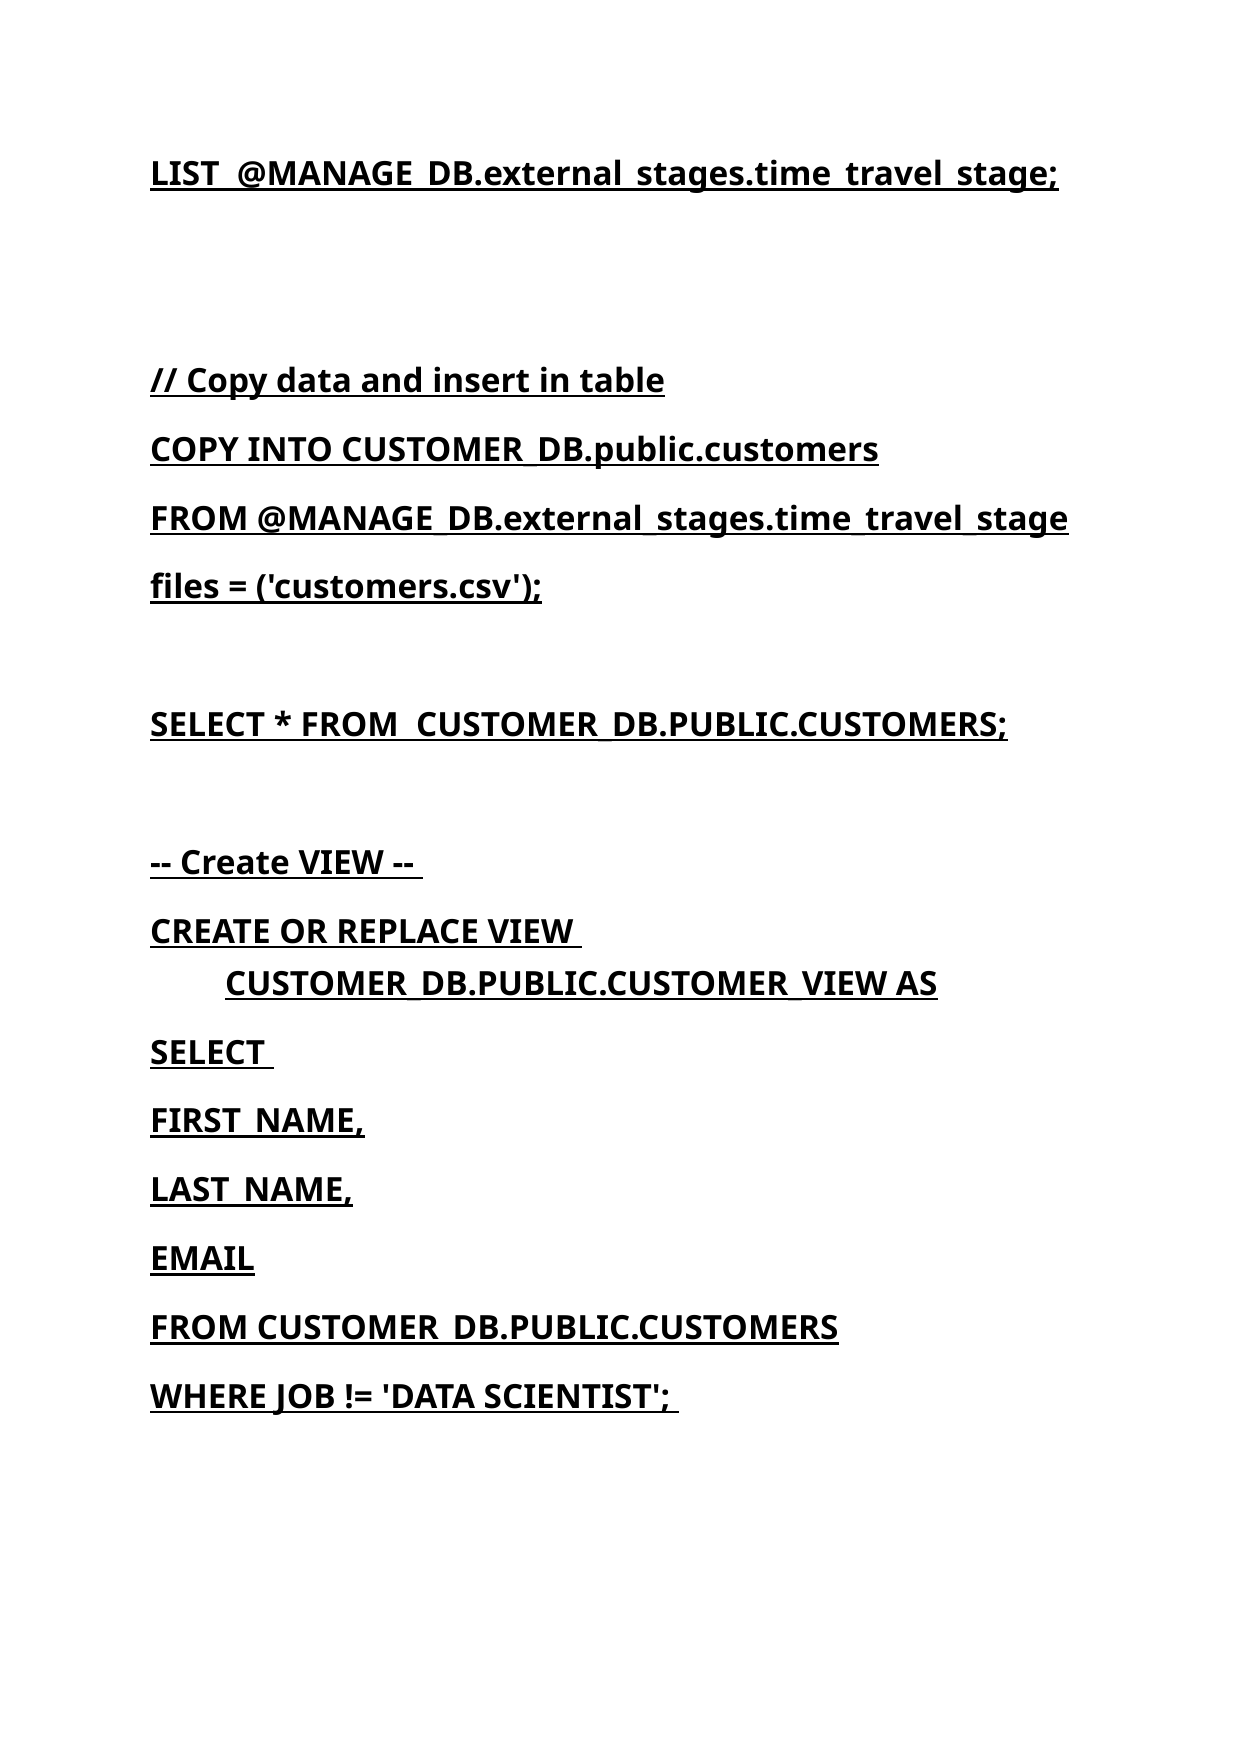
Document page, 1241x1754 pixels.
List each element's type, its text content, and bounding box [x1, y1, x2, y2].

text files = ('customers.csv'); [150, 563, 1090, 608]
text -- Create VIEW -- [150, 838, 1090, 884]
text // Copy data and insert in table [150, 357, 1090, 402]
text LAST_NAME, [150, 1166, 1090, 1212]
text FROM CUSTOMER_DB.PUBLIC.CUSTOMERS [150, 1304, 1090, 1349]
text CREATE OR REPLACE VIEW CUSTOMER_DB.PUBLIC.CUSTOMER_VIEW AS [150, 907, 1090, 1005]
text FIRST_NAME, [150, 1097, 1090, 1143]
text SELECT * FROM CUSTOMER_DB.PUBLIC.CUSTOMERS; [150, 701, 1090, 746]
text LIST @MANAGE_DB.external_stages.time_travel_stage; [150, 150, 1090, 195]
text COPY INTO CUSTOMER_DB.public.customers [150, 425, 1090, 471]
text SELECT [150, 1028, 1090, 1074]
text WHERE JOB != 'DATA SCIENTIST'; [150, 1373, 1090, 1418]
text FROM @MANAGE_DB.external_stages.time_travel_stage [150, 494, 1090, 540]
text EMAIL [150, 1235, 1090, 1280]
